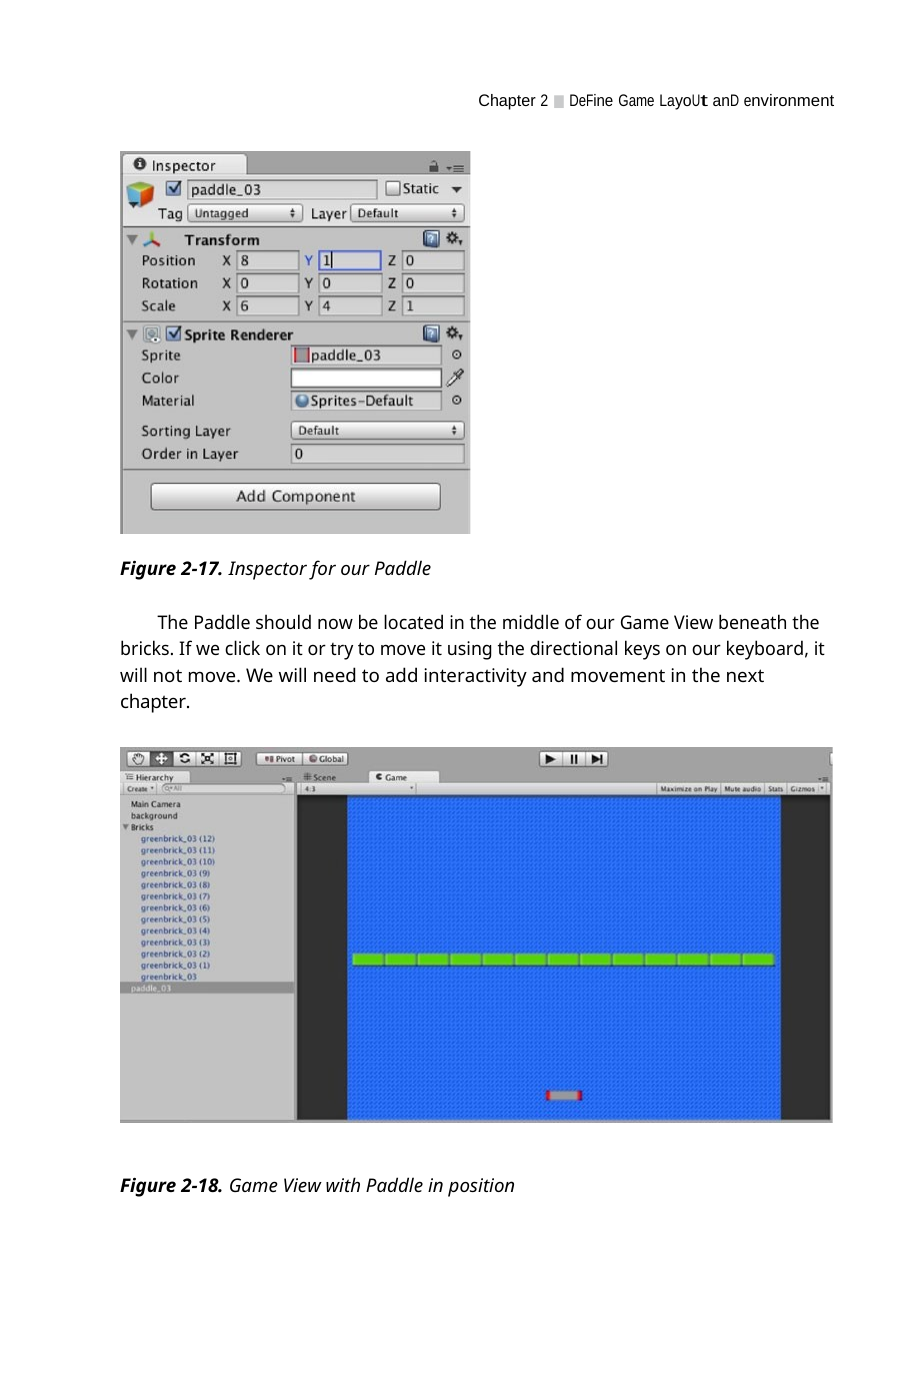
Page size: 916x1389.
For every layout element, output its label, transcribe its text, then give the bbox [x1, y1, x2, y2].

picture [120, 747, 833, 1123]
text Figure 2-18. Game View with Paddle in position [120, 1172, 845, 1198]
text The Paddle should now be located in the middle of our Game View beneath the bricks. If we click on it or try to move it using the directional keys on our keyboard, it will not move. We will need to add interactivity and movement in the next chapter. [120, 609, 827, 714]
text Figure 2-17. Inspector for our Paddle [120, 556, 470, 581]
text Chapter 2 ■ DeFine Game LayoUt anD environment [478, 89, 845, 112]
picture [120, 151, 471, 534]
